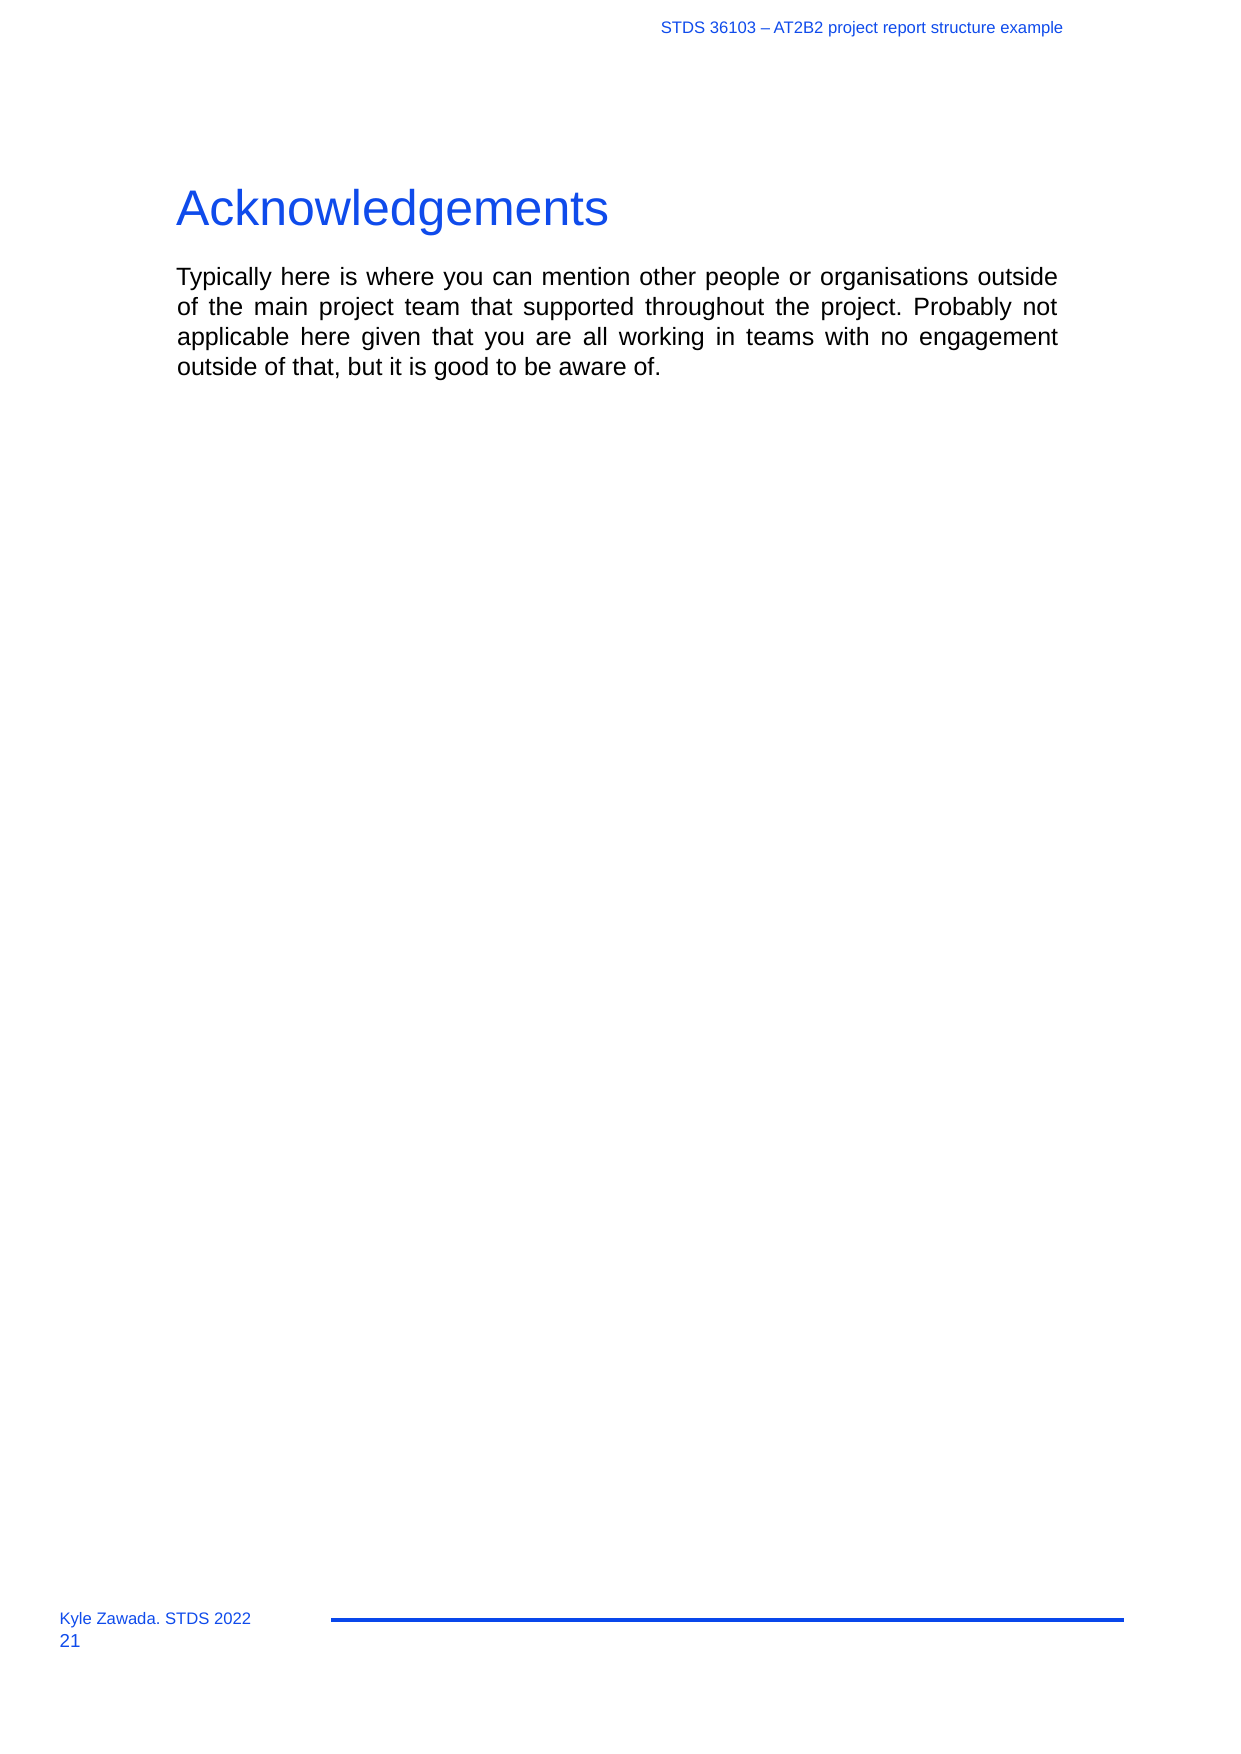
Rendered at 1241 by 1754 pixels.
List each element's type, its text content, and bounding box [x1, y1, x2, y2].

text Typically here is where you can mention other people or organisations outside of the main project team that supported throughout the project. Probably not applicable here given that you are all working in teams with no engagement outside of that, but it is good to be aware of. [176, 262, 1059, 381]
subtitle Acknowledgements [176, 178, 1063, 235]
